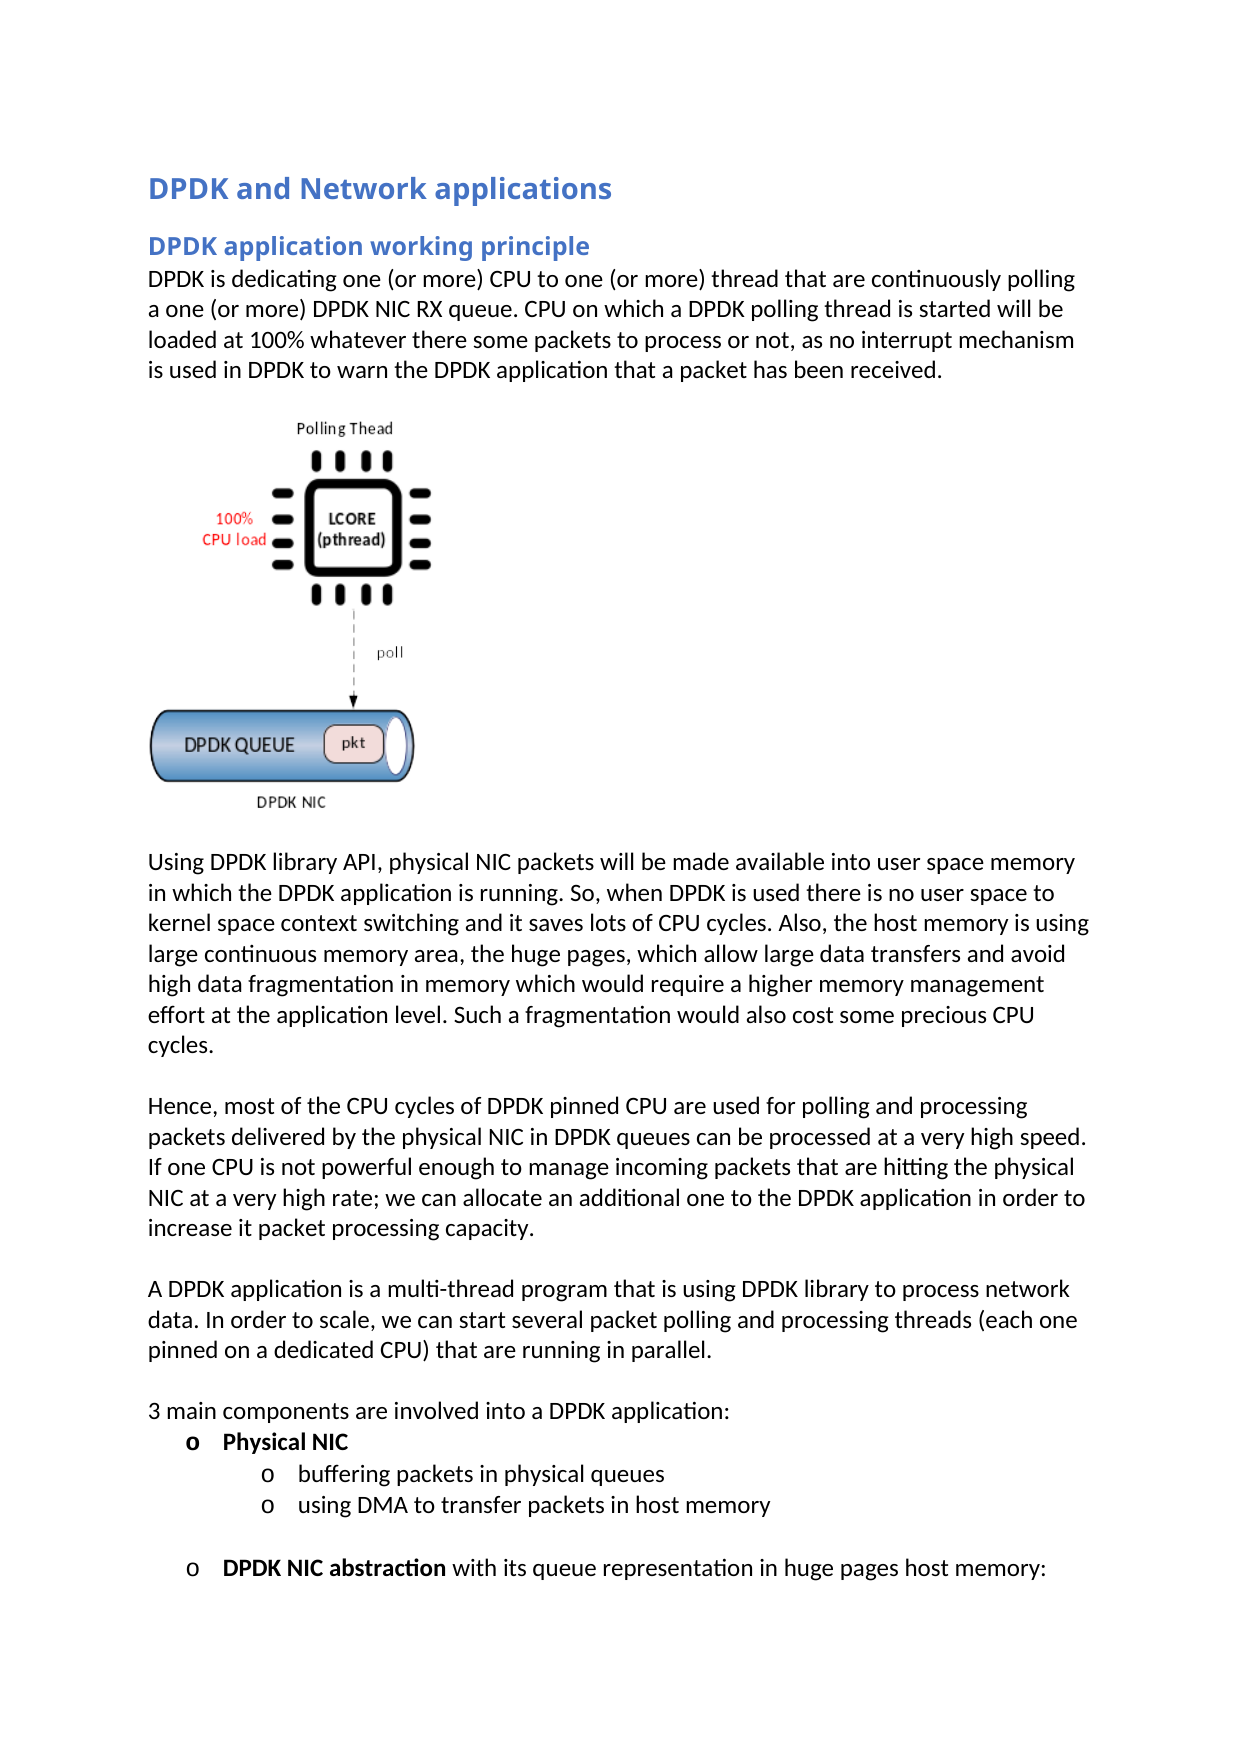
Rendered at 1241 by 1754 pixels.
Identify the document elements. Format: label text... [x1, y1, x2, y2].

text DPDK is dedicating one (or more) CPU to one (or more) thread that are continuously polling a one (or more) DPDK NIC RX queue. CPU on which a DPDK polling thread is started will be loaded at 100% whatever there some packets to process or not, as no interrupt mechanism is used in DPDK to warn the DPDK application that a packet has been received. [148, 263, 1093, 385]
list buffering packets in physical queues [260, 1458, 1093, 1489]
subtitle DPDK application working principle [148, 229, 1093, 263]
text Using DPDK library API, physical NIC packets will be made available into user space memory in which the DPDK application is running. So, when DPDK is used there is no user space to kernel space context switching and it saves lots of CPU cycles. Also, the host memory is using large continuous memory area, the huge pages, which allow large data transfers and avoid high data fragmentation in memory which would require a higher memory management effort at the application level. Such a fragmentation would also cost some precious CPU cycles. [148, 846, 1093, 1060]
text Hence, most of the CPU cycles of DPDK pinned CPU are used for polling and processing packets delivered by the physical NIC in DPDK queues can be processed at a very high speed. If one CPU is not powerful enough to manage incoming packets that are hitting the physical NIC at a very high rate; we can allocate an additional one to the DPDK application in order to increase it packet processing capacity. [148, 1090, 1093, 1243]
list using DMA to transfer packets in host memory [260, 1489, 1093, 1521]
text 3 main components are involved into a DPDK application: [148, 1396, 1093, 1426]
list DPDK NIC abstraction with its queue representation in huge pages host memory: [185, 1552, 1093, 1584]
text A DPDK application is a multi-thread program that is using DPDK library to process network data. In order to scale, we can start several packet polling and processing threads (each one pinned on a dedicated CPU) that are running in parallel. [148, 1273, 1093, 1365]
list Physical NIC [185, 1426, 1093, 1458]
subtitle DPDK and Network applications [148, 168, 1093, 208]
